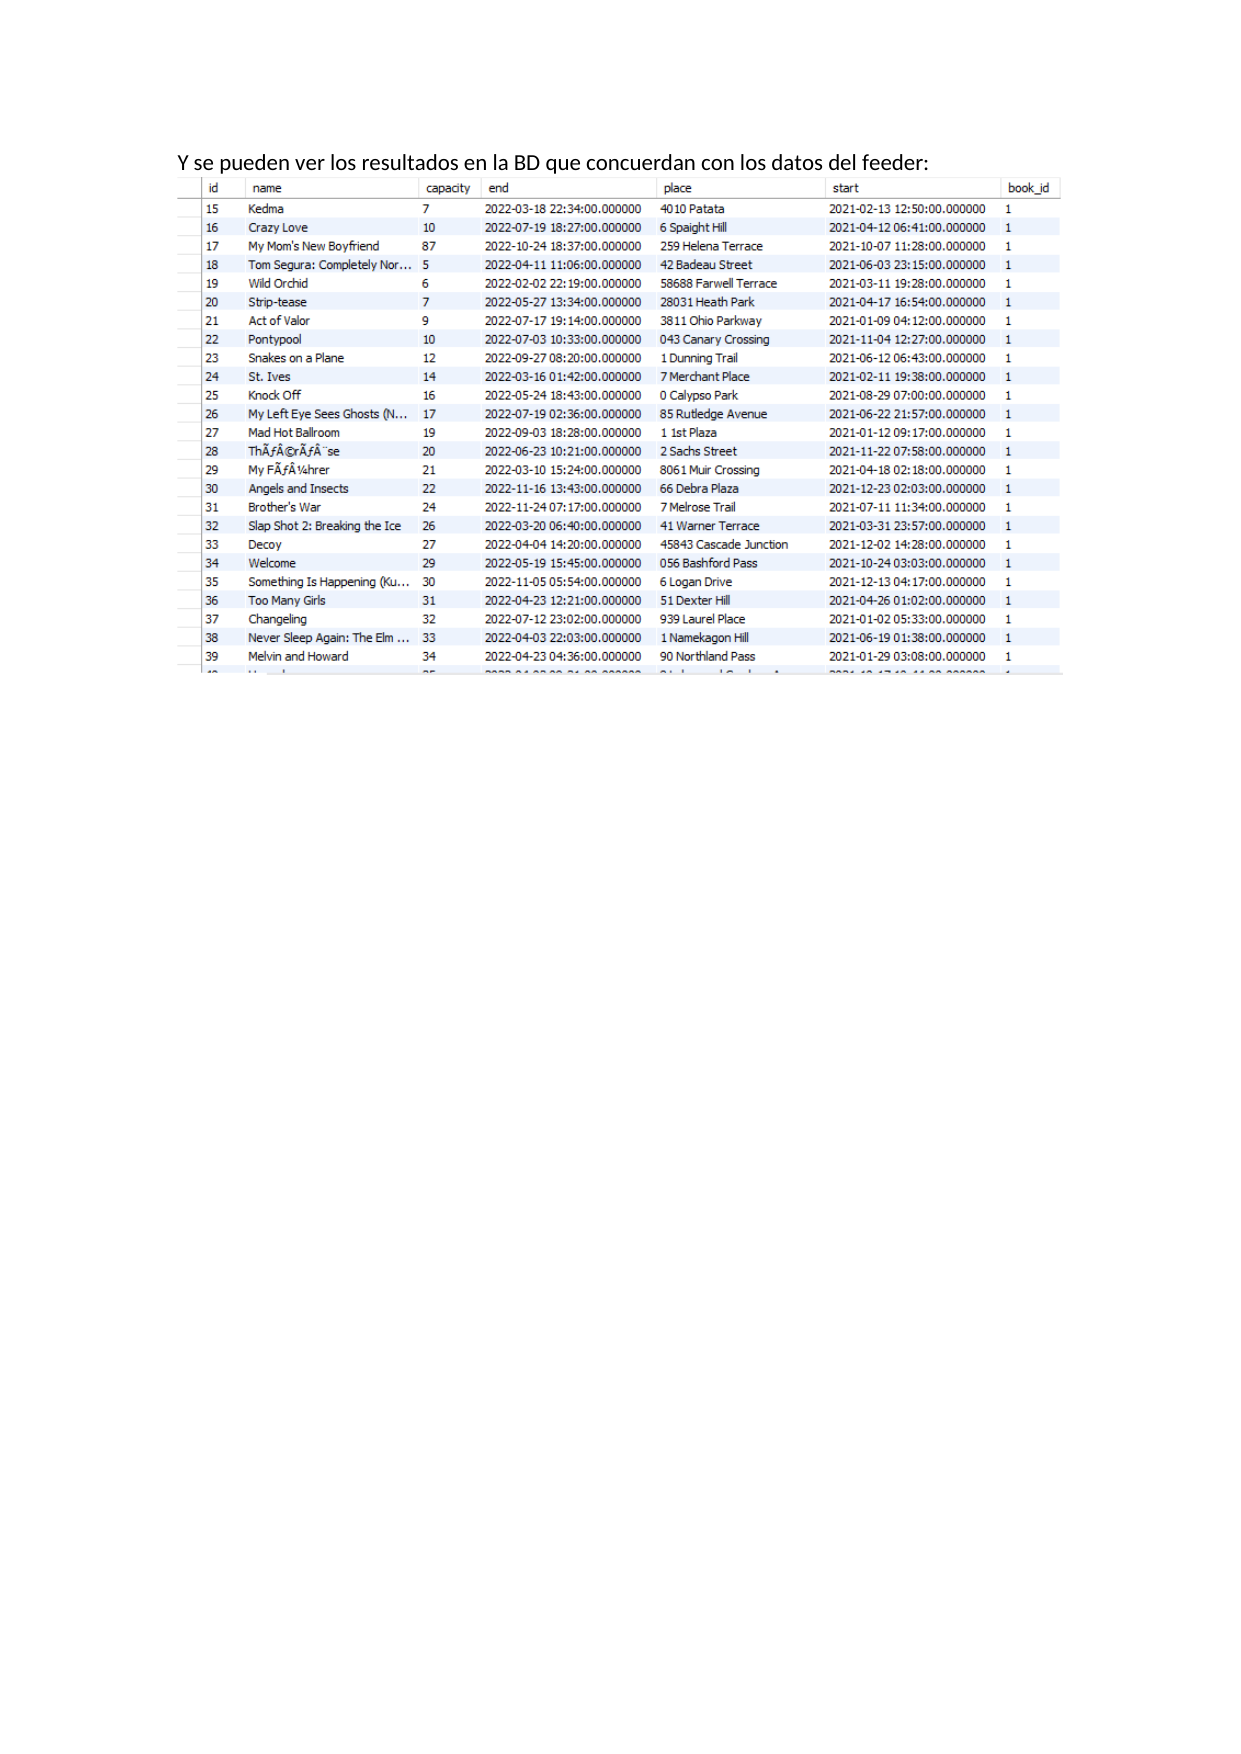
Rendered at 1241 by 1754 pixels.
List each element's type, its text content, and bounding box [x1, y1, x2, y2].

text Y se pueden ver los resultados en la BD que concuerdan con los datos del feeder: [177, 148, 1063, 177]
picture [177, 177, 1063, 675]
